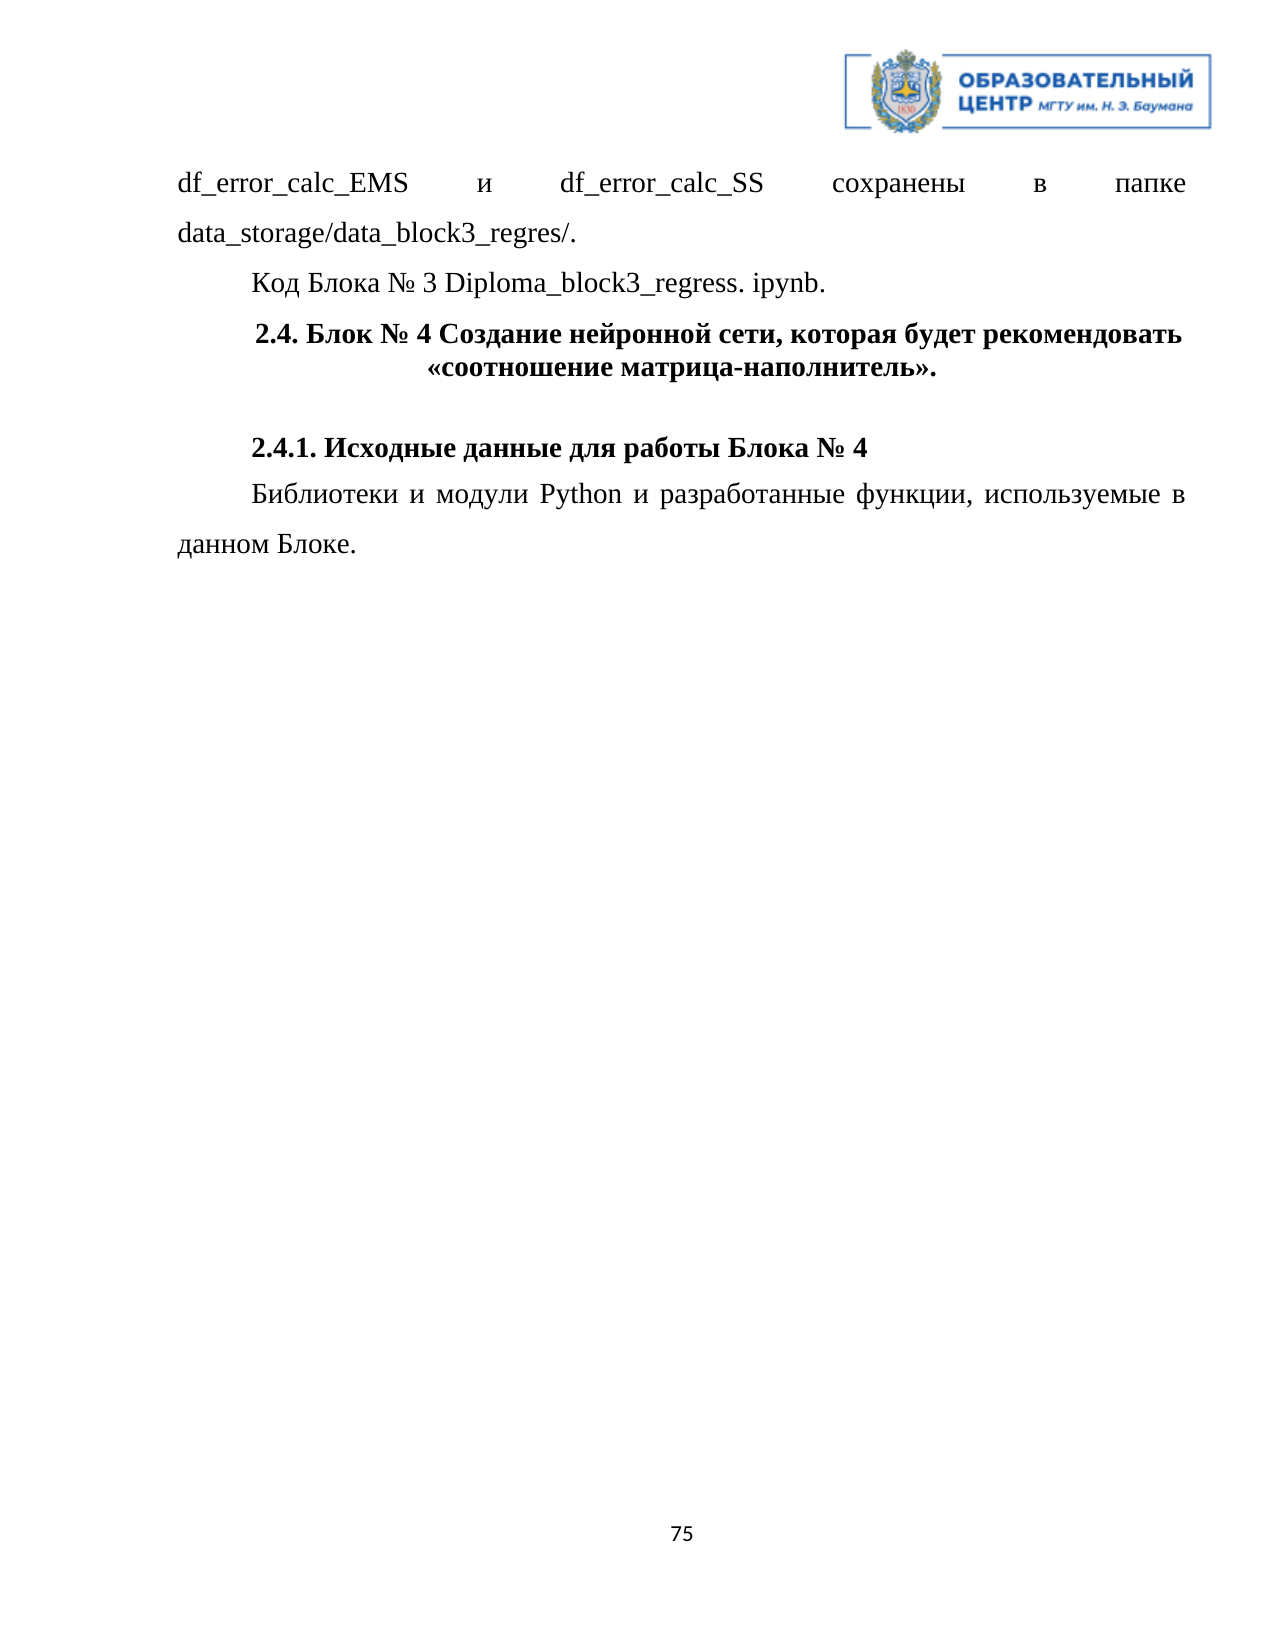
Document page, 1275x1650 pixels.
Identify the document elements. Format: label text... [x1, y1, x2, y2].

picture [814, 26, 1262, 149]
text Библиотеки и модули Python и разработанные функции, используемые в данном Блоке. [177, 476, 1186, 560]
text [177, 118, 1186, 249]
text Код Блока № 3 Diploma_block3_regress. ipynb. [177, 266, 1186, 299]
subtitle 2.4.1. Исходные данные для работы Блока № 4 [177, 430, 1186, 463]
subtitle 2.4. Блок № 4 Создание нейронной сети, которая будет рекомендовать «соотношение матрица-наполнитель». [177, 316, 1186, 383]
